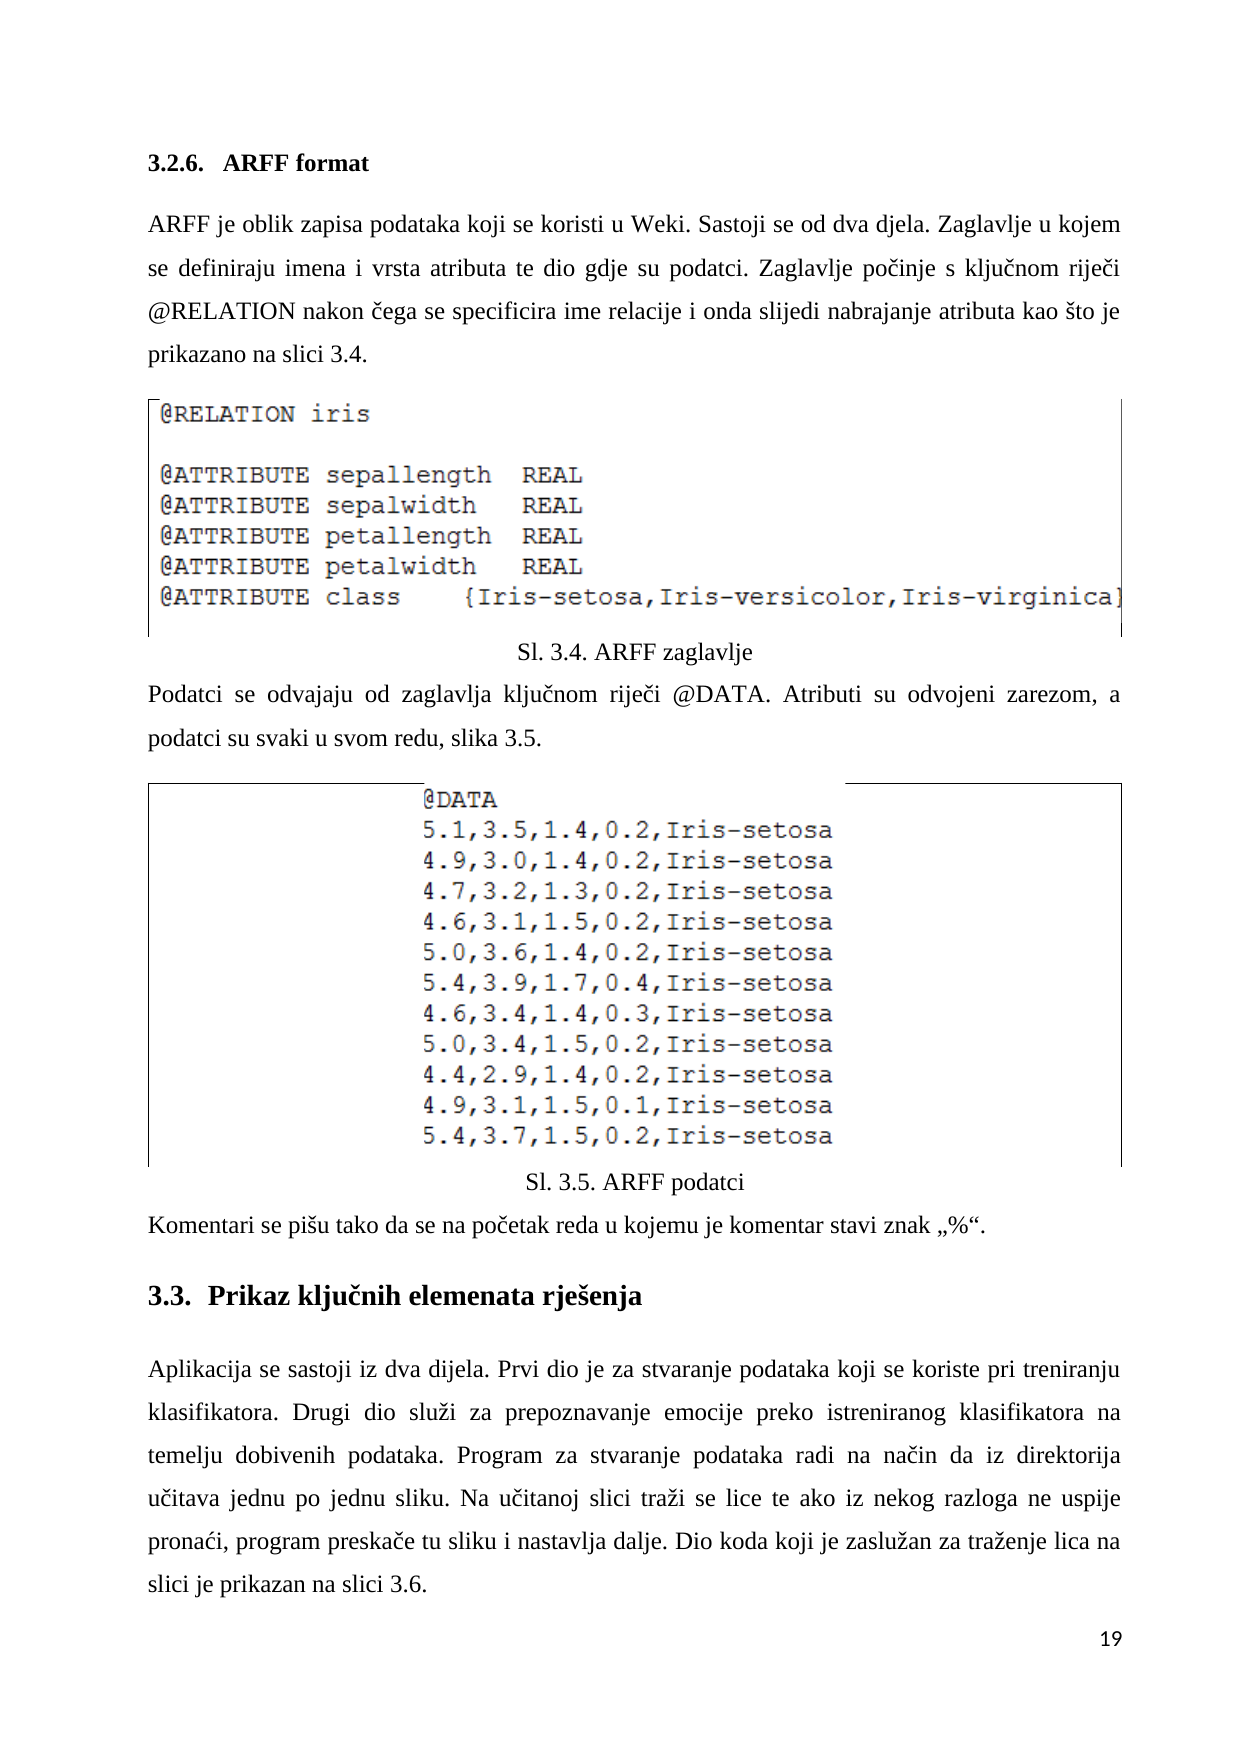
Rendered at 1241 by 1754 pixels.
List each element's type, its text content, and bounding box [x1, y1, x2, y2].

text Podatci se odvajaju od zaglavlja ključnom riječi @DATA. Atributi su odvojeni zarezom, a podatci su svaki u svom redu, slika 3.5. [148, 679, 1122, 751]
text Komentari se pišu tako da se na početak reda u kojemu je komentar stavi znak „%“. [148, 1210, 1122, 1239]
text ARFF je oblik zapisa podataka koji se koristi u Weki. Sastoji se od dva djela. Zaglavlje u kojem se definiraju imena i vrsta atributa te dio gdje su podatci. Zaglavlje počinje s ključnom riječi @RELATION nakon čega se specificira ime relacije i onda slijedi nabrajanje atributa kao što je prikazano na slici 3.4. [148, 209, 1122, 368]
table_header [149, 400, 1121, 637]
picture [424, 783, 846, 1153]
picture [159, 399, 1122, 623]
text ARFF format [148, 148, 1122, 176]
table_cell Sl. 3.4. ARFF zaglavlje [148, 637, 1122, 679]
text Aplikacija se sastoji iz dva dijela. Prvi dio je za stvaranje podataka koji se koriste pri treniranju klasifikatora. Drugi dio služi za prepoznavanje emocije preko istreniranog klasifikatora na temelju dobivenih podataka. Program za stvaranje podataka radi na način da iz direktorija učitava jednu po jednu sliku. Na učitanoj slici traži se lice te ako iz nekog razloga ne uspije pronaći, program preskače tu sliku i nastavlja dalje. Dio koda koji je zaslužan za traženje lica na slici je prikazan na slici 3.6. [148, 1354, 1122, 1598]
table_header [149, 784, 1121, 1167]
table_cell Sl. 3.5. ARFF podatci [148, 1167, 1122, 1210]
text Prikaz ključnih elemenata rješenja [148, 1278, 1122, 1312]
